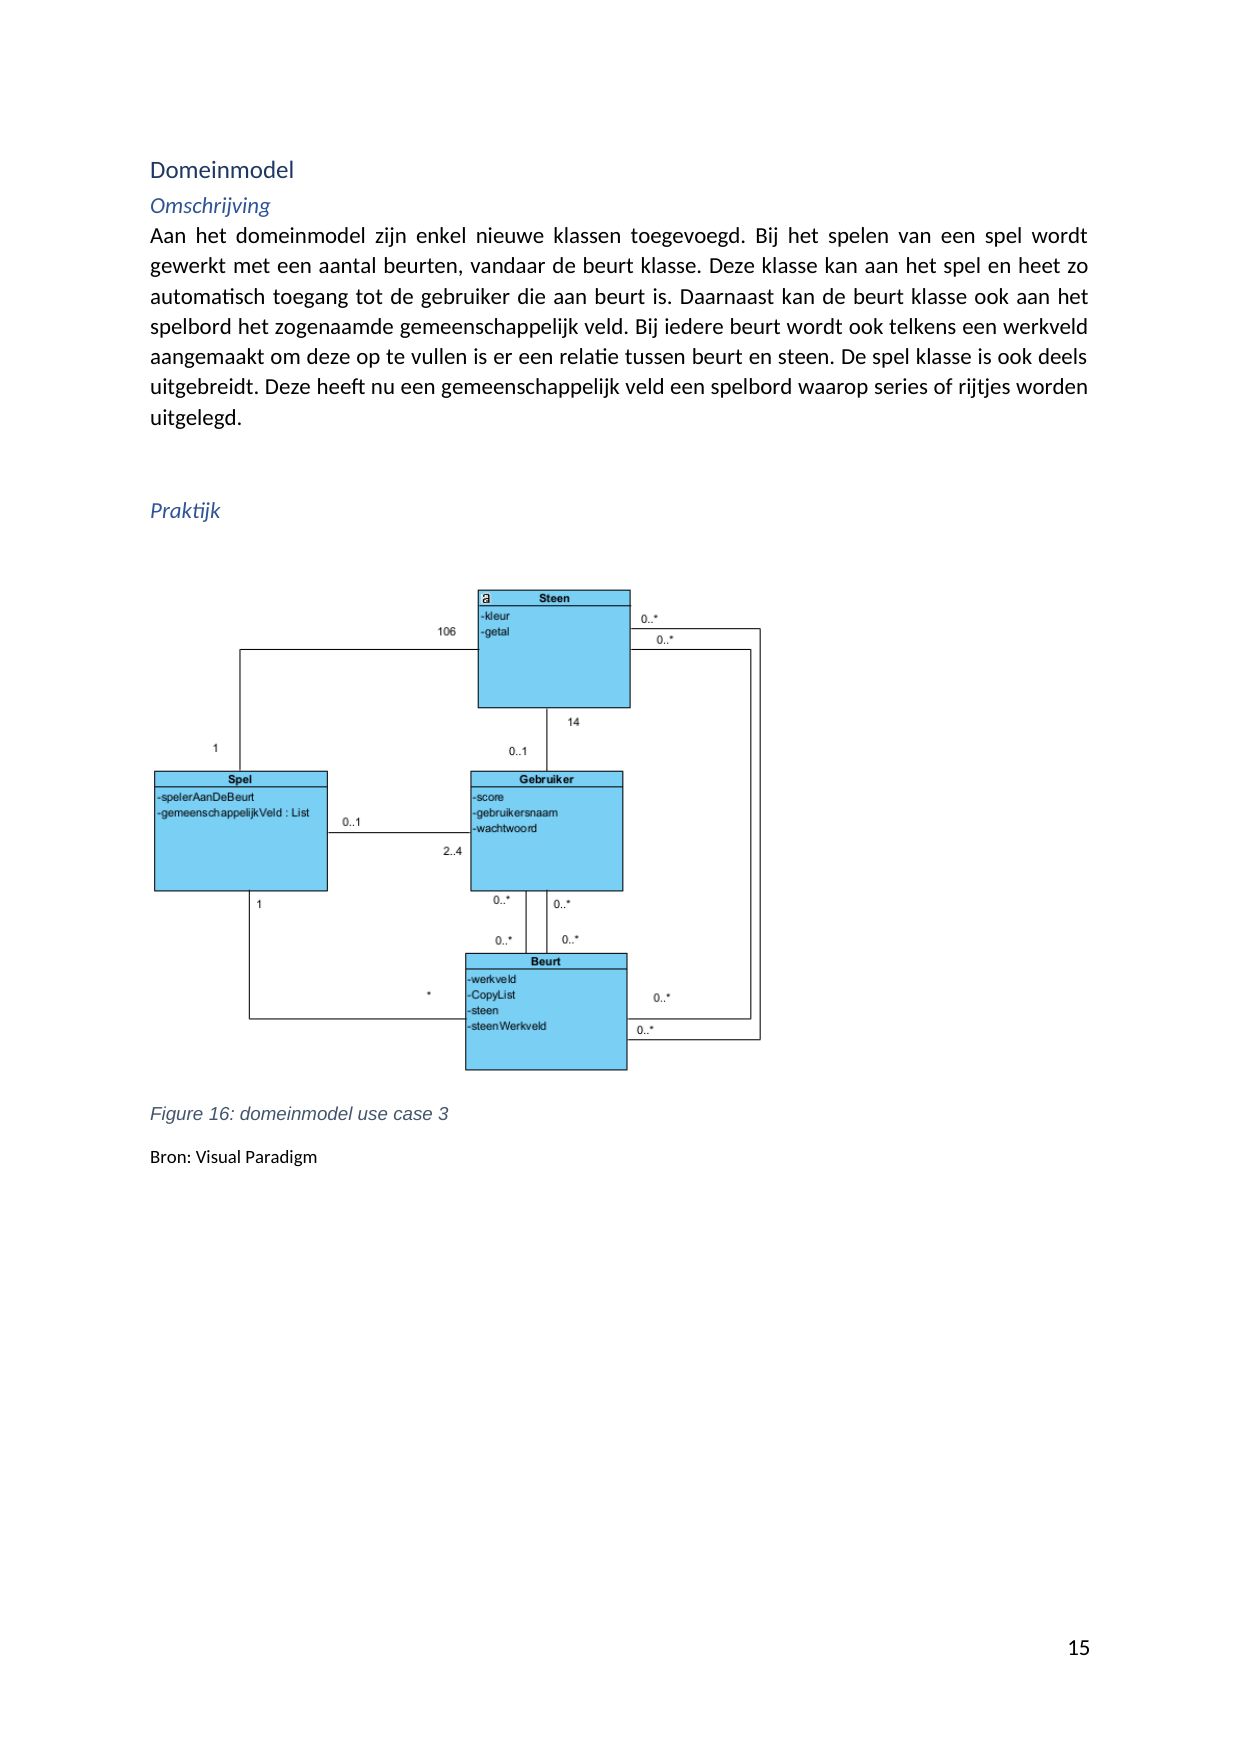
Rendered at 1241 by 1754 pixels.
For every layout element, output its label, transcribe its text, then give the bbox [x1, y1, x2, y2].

subtitle Omschrijving [150, 191, 1090, 219]
text Bron: Visual Paradigm [150, 1145, 1090, 1168]
picture [150, 573, 768, 1084]
text Aan het domeinmodel zijn enkel nieuwe klassen toegevoegd. Bij het spelen van een spel wordt gewerkt met een aantal beurten, vandaar de beurt klasse. Deze klasse kan aan het spel en heet zo automatisch toegang tot de gebruiker die aan beurt is. Daarnaast kan de beurt klasse ook aan het spelbord het zogenaamde gemeenschappelijk veld. Bij iedere beurt wordt ook telkens een werkveld aangemaakt om deze op te vullen is er een relatie tussen beurt en steen. De spel klasse is ook deels uitgebreidt. Deze heeft nu een gemeenschappelijk veld een spelbord waarop series of rijtjes worden uitgelegd. [150, 221, 1090, 431]
text Figure 16: domeinmodel use case 3 [150, 1103, 1090, 1124]
subtitle Domeinmodel [150, 154, 1090, 185]
subtitle Praktijk [150, 496, 1090, 524]
